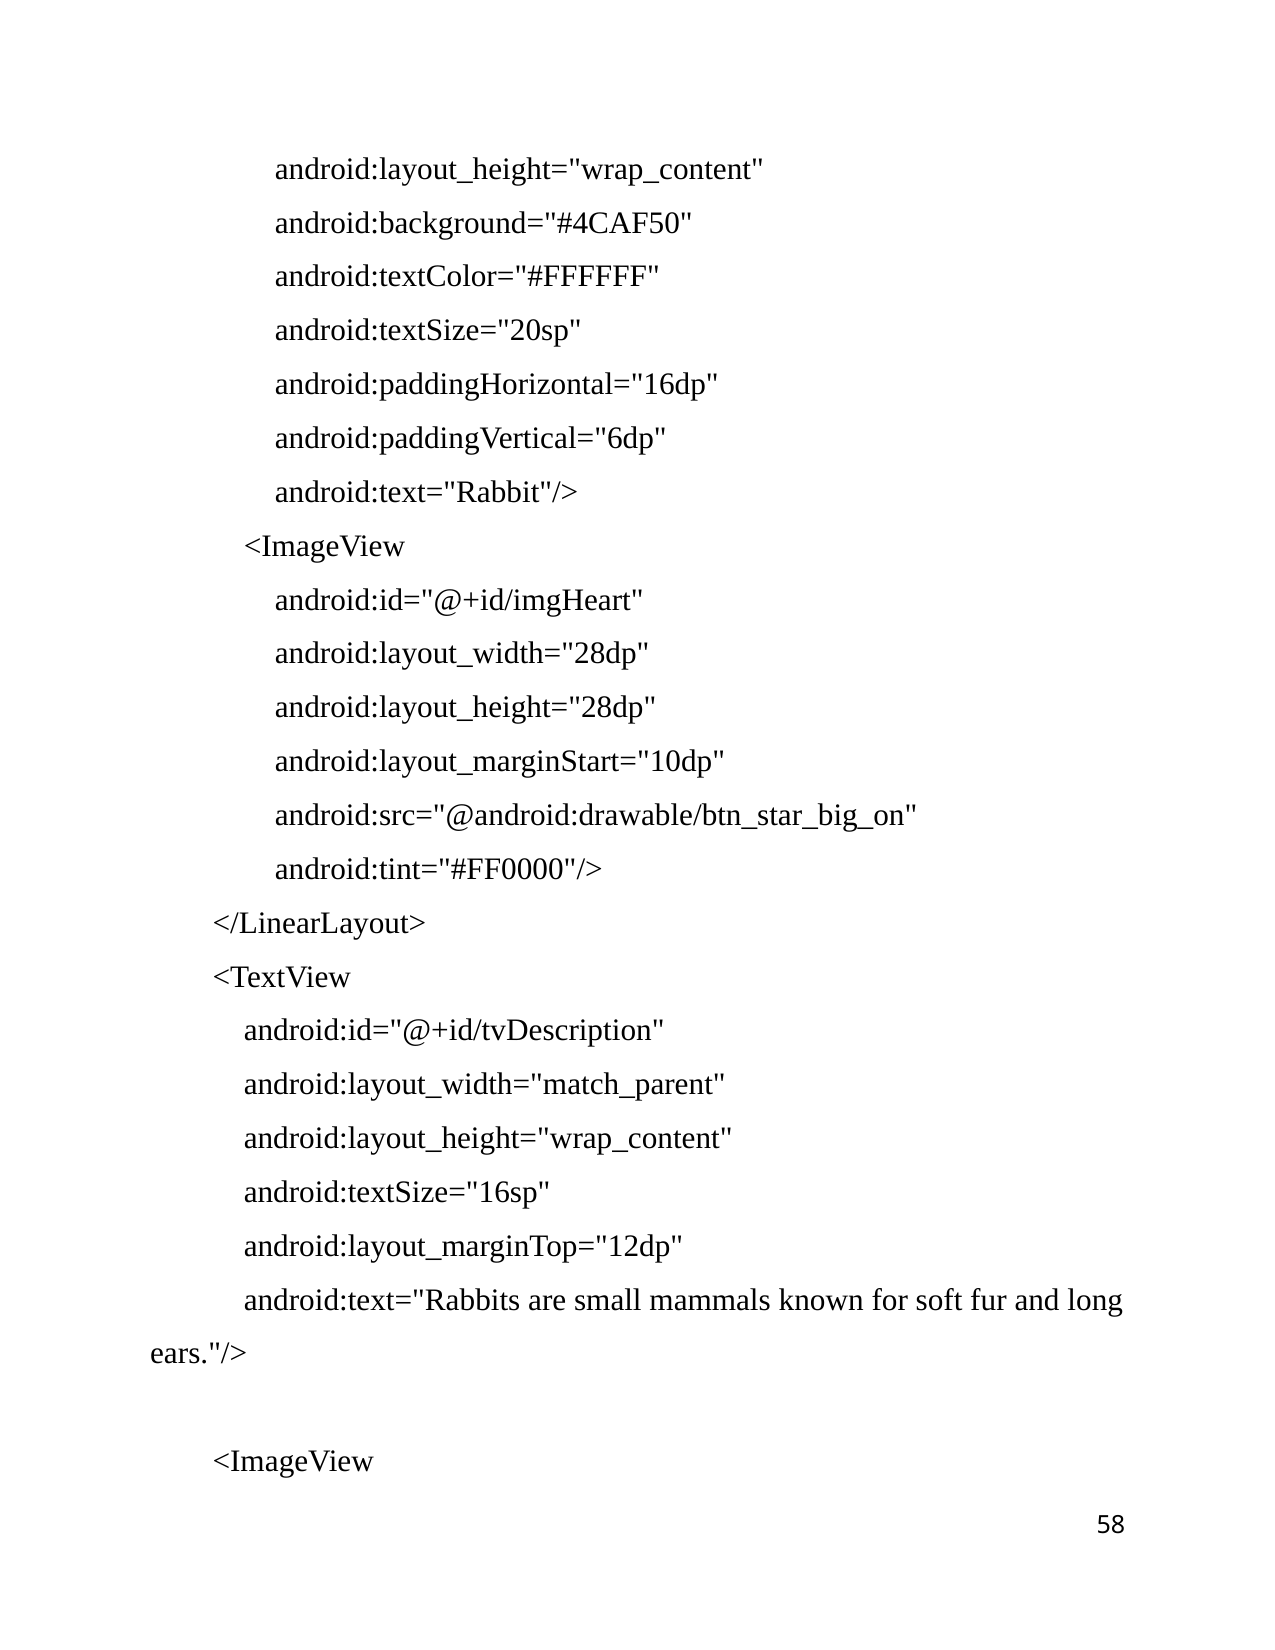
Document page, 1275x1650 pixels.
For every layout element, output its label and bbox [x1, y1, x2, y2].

text [150, 150, 1125, 1478]
